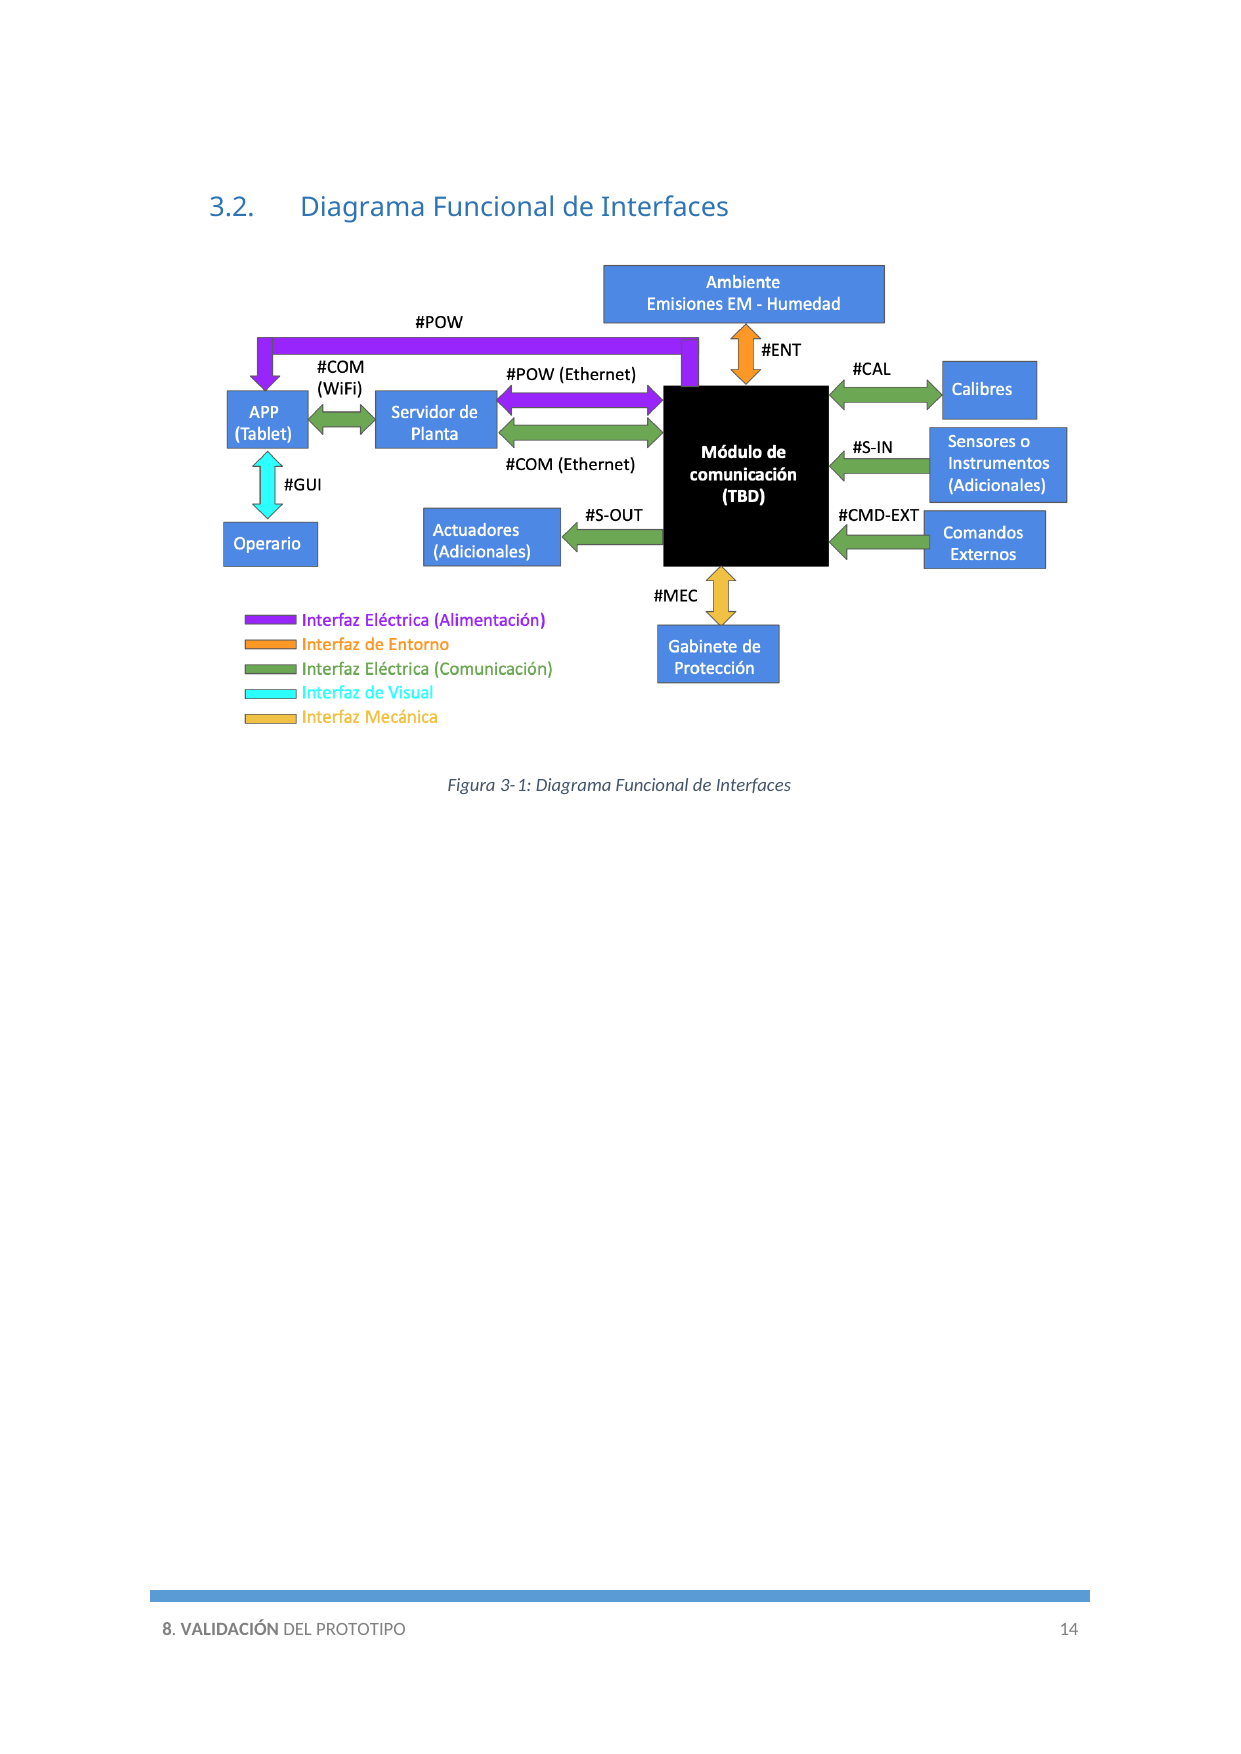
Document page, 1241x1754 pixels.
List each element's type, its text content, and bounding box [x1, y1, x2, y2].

subtitle Diagrama Funcional de Interfaces [209, 188, 1090, 225]
picture [150, 237, 1091, 761]
text Figura 3-1: Diagrama Funcional de Interfaces [150, 773, 1090, 796]
